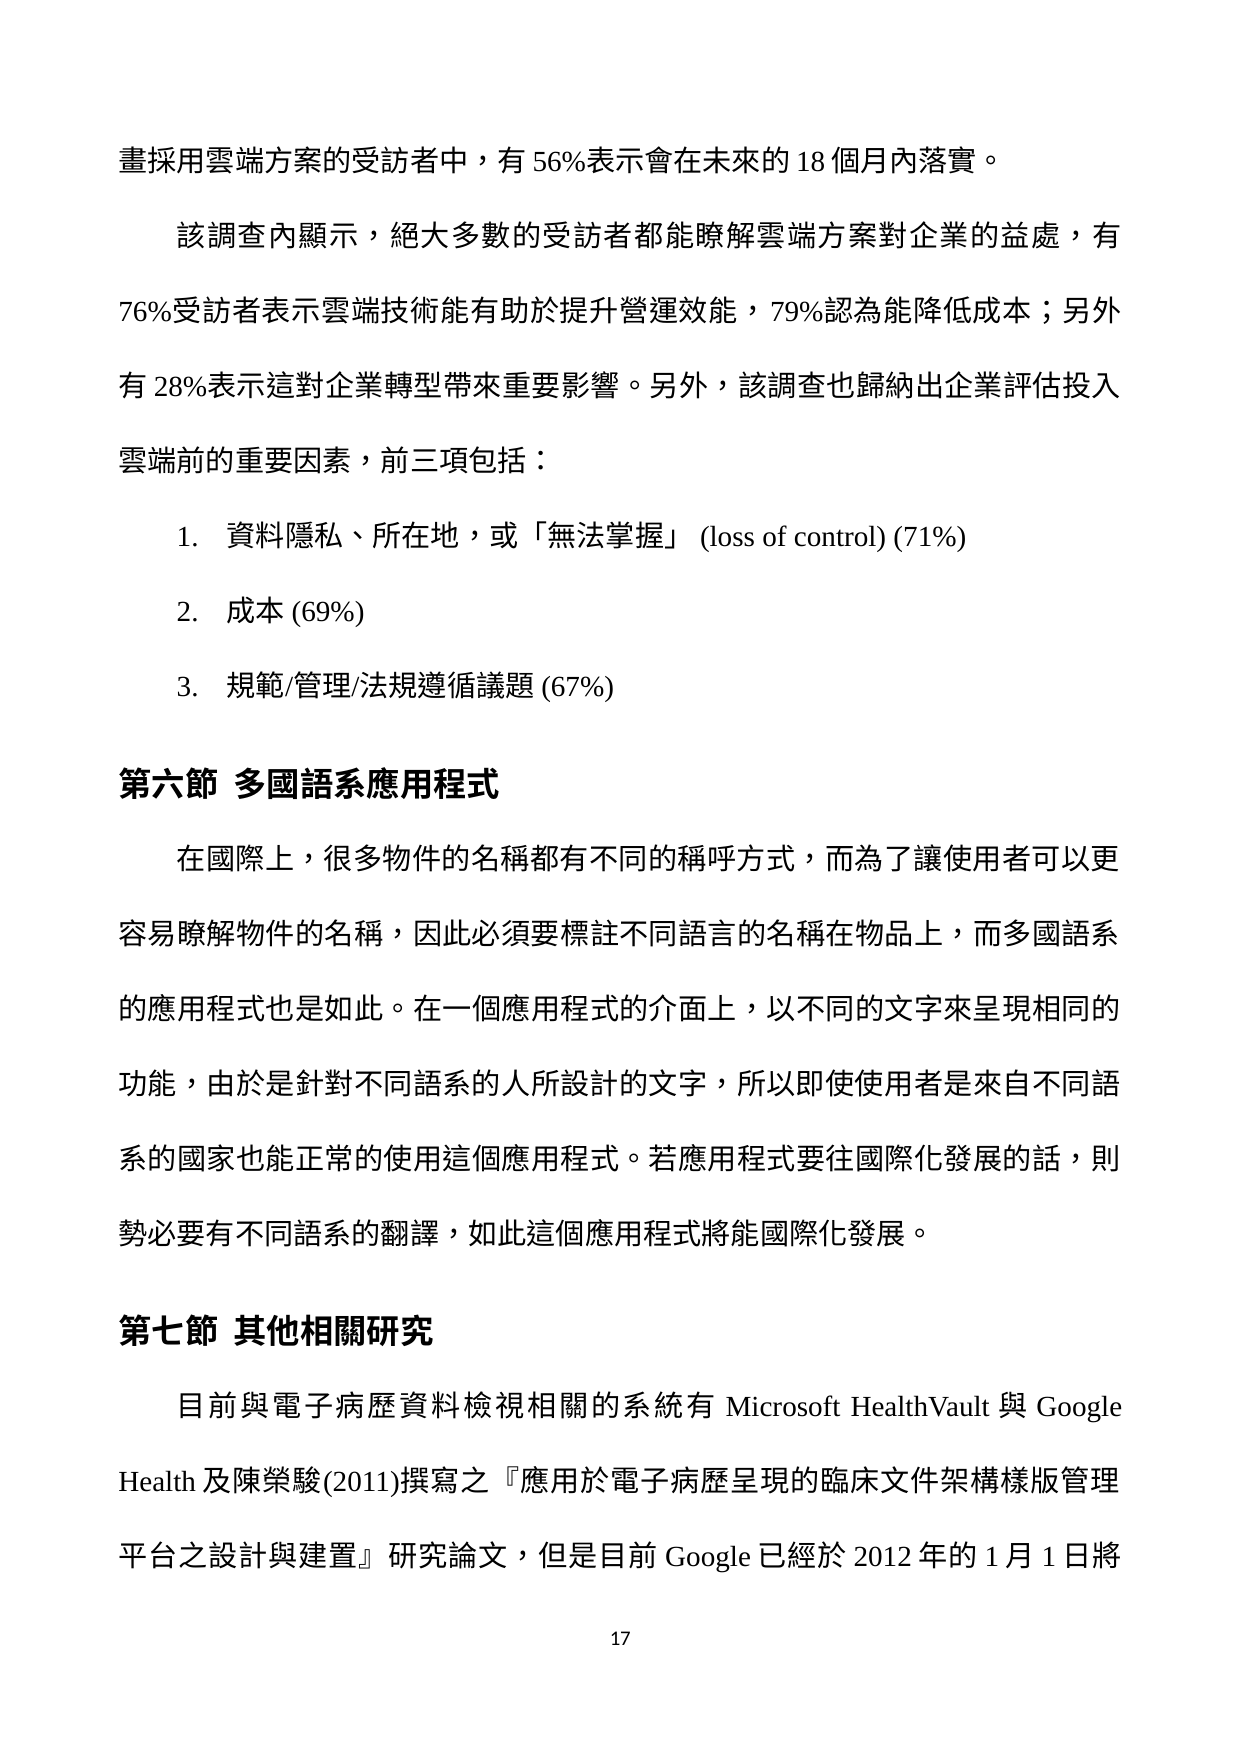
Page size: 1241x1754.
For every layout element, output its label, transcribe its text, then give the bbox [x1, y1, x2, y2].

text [118, 122, 1122, 197]
subtitle 多國語系應用程式 [118, 744, 1122, 819]
list 規範/管理/法規遵循議題 (67%) [176, 647, 1122, 722]
subtitle 其他相關研究 [118, 1292, 1122, 1367]
text 在國際上，很多物件的名稱都有不同的稱呼方式，而為了讓使用者可以更容易瞭解物件的名稱，因此必須要標註不同語言的名稱在物品上，而多國語系的應用程式也是如此。在一個應用程式的介面上，以不同的文字來呈現相同的功能，由於是針對不同語系的人所設計的文字，所以即使使用者是來自不同語系的國家也能正常的使用這個應用程式。若應用程式要往國際化發展的話，則勢必要有不同語系的翻譯，如此這個應用程式將能國際化發展。 [118, 819, 1122, 1269]
list 成本 (69%) [176, 572, 1122, 647]
list 資料隱私、所在地，或「無法掌握」 (loss of control) (71%) [176, 497, 1122, 572]
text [118, 1367, 1122, 1592]
text 該調查內顯示，絕大多數的受訪者都能瞭解雲端方案對企業的益處，有76%受訪者表示雲端技術能有助於提升營運效能，79%認為能降低成本；另外有28%表示這對企業轉型帶來重要影響。另外，該調查也歸納出企業評估投入雲端前的重要因素，前三項包括： [118, 197, 1122, 497]
